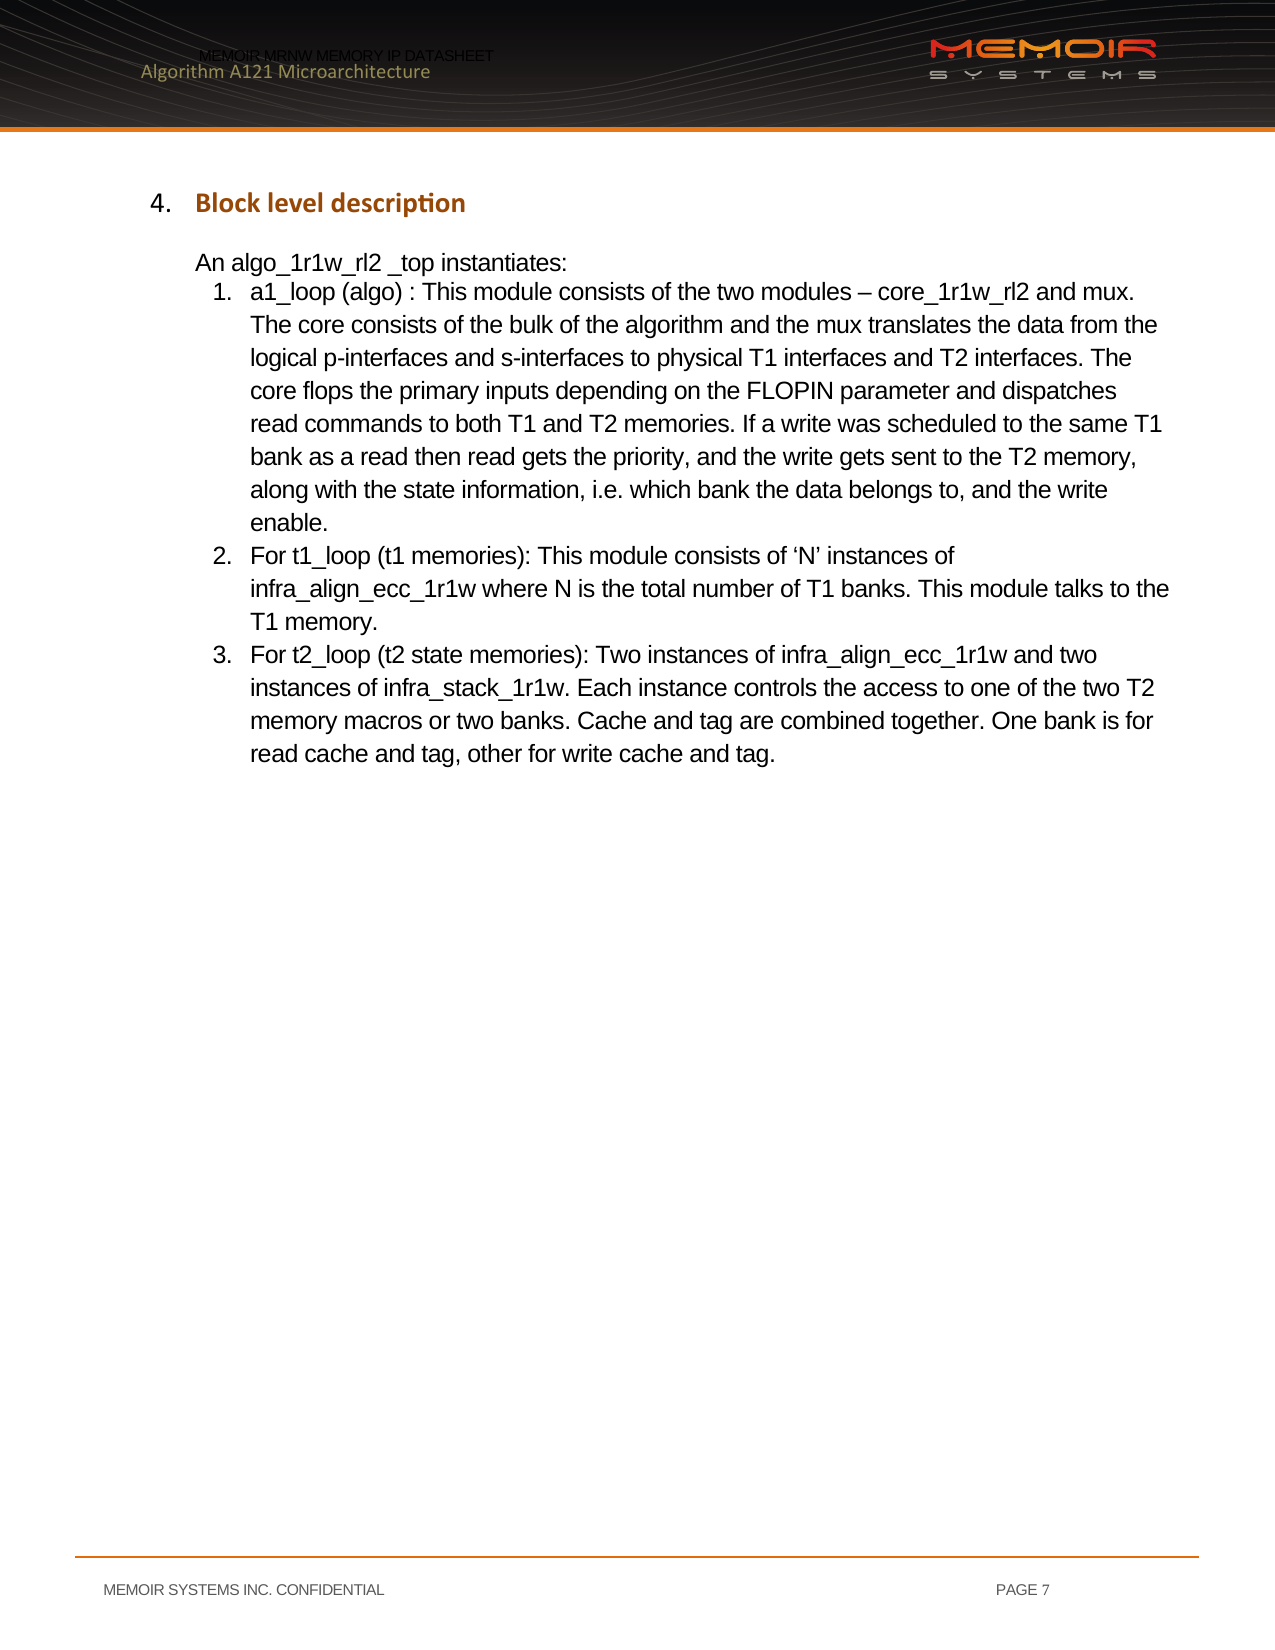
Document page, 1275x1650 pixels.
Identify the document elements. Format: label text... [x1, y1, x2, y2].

list For t1_loop (t1 memories): This module consists of ‘N’ instances of infra_align_ecc_1r1w where N is the total number of T1 banks. This module talks to the T1 memory. [212, 541, 1171, 636]
list a1_loop (algo) : This module consists of the two modules – core_1r1w_rl2 and mux. The core consists of the bulk of the algorithm and the mux translates the data from the logical p-interfaces and s-interfaces to physical T1 interfaces and T2 interfaces. The core flops the primary inputs depending on the FLOPIN parameter and dispatches read commands to both T1 and T2 memories. If a write was scheduled to the same T1 bank as a read then read gets the priority, and the write gets sent to the T2 memory, along with the state information, i.e. which bank the data belongs to, and the write enable. [212, 277, 1171, 537]
list For t2_loop (t2 state memories): Two instances of infra_align_ecc_1r1w and two instances of infra_stack_1r1w. Each instance controls the access to one of the two T2 memory macros or two banks. Cache and tag are combined together. One bank is for read cache and tag, other for write cache and tag. [212, 640, 1171, 768]
subtitle Block level description [142, 182, 1163, 221]
list An algo_1r1w_rl2 _top instantiates: [195, 248, 1171, 277]
